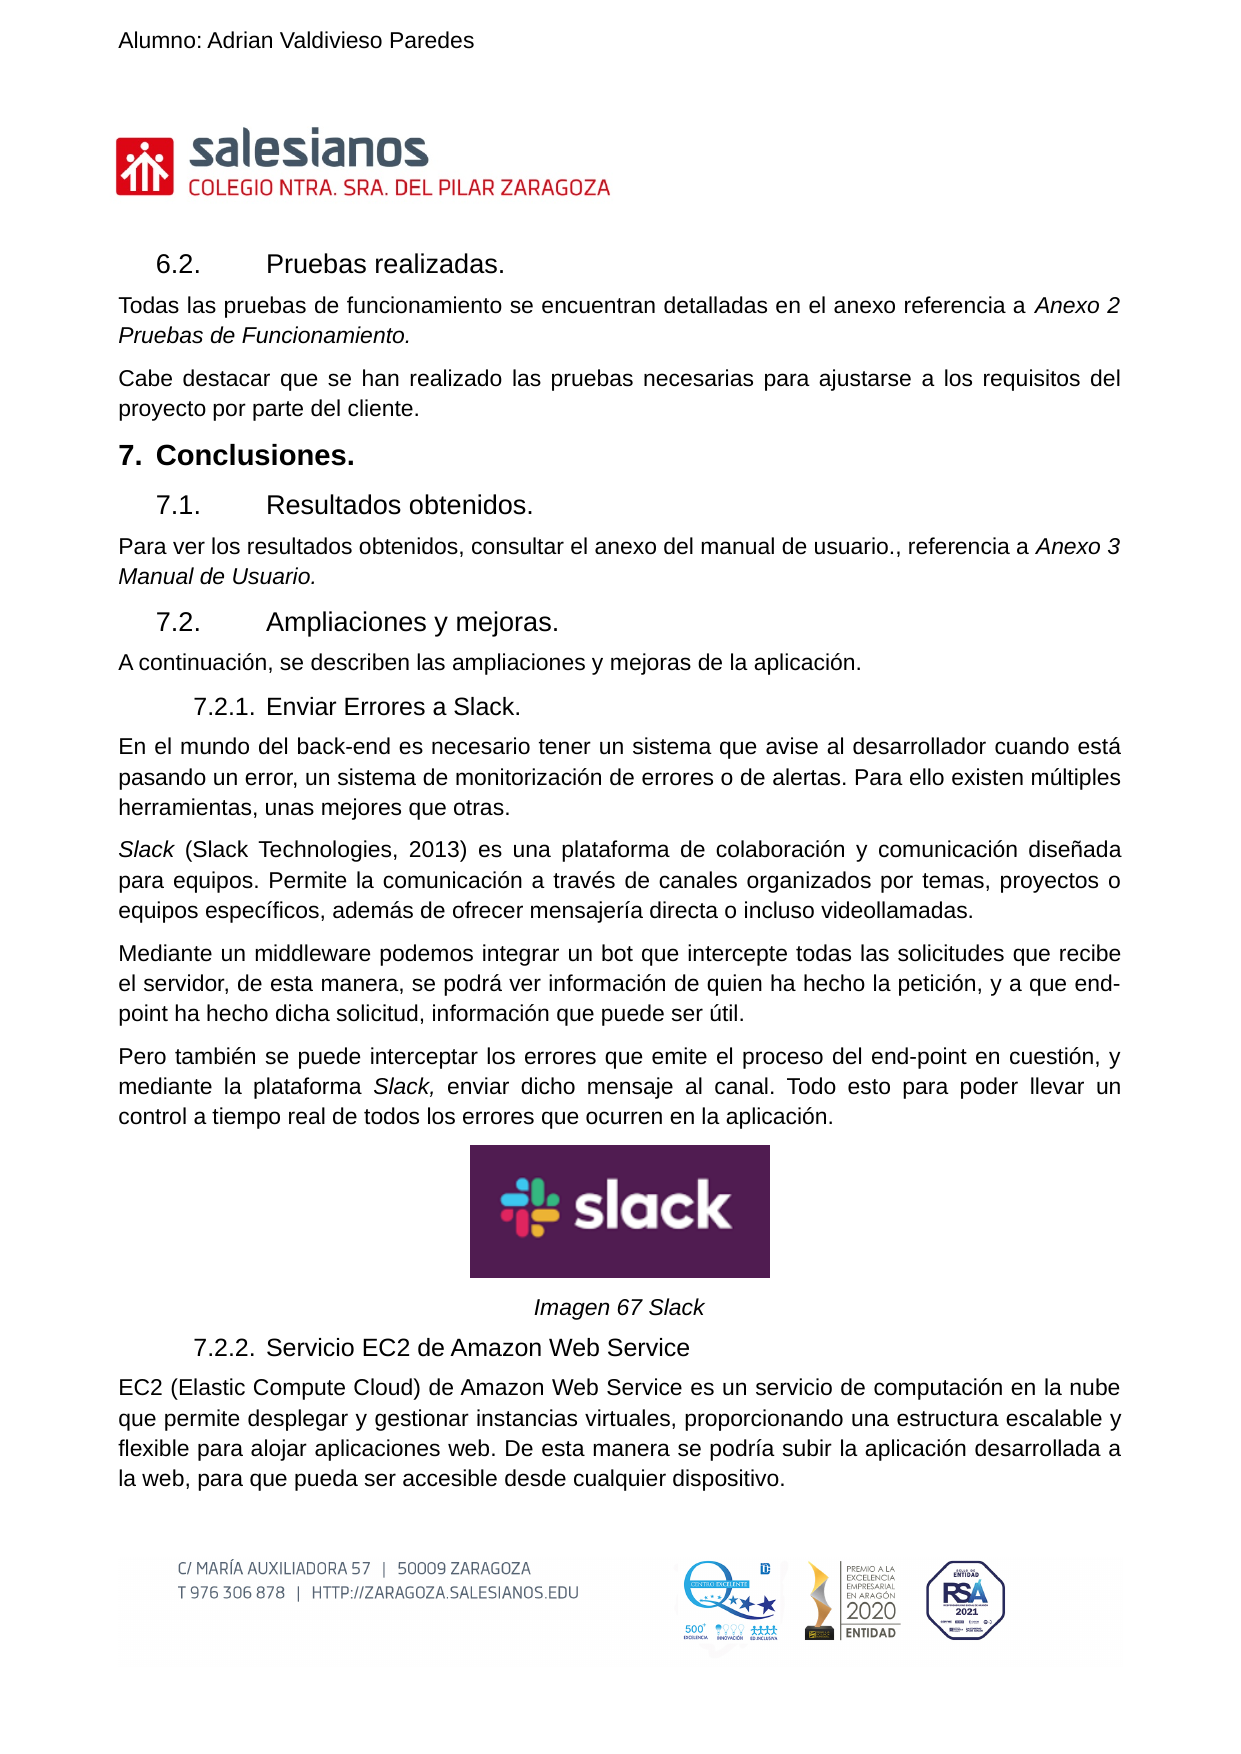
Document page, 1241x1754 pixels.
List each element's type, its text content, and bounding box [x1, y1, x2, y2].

text A continuación, se describen las ampliaciones y mejoras de la aplicación. [118, 649, 1122, 676]
text Pero también se puede interceptar los errores que emite el proceso del end-point en cuestión, y mediante la plataforma Slack, enviar dicho mensaje al canal. Todo esto para poder llevar un control a tiempo real de todos los errores que ocurren en la aplicación. [118, 1043, 1122, 1129]
text Imagen 67 Slack [118, 1294, 1122, 1321]
text Pruebas realizadas. [156, 248, 1122, 279]
picture [470, 1145, 770, 1278]
text Slack es una plataforma de colaboración y comunicación diseñada para equipos. Permite la comunicación a través de canales organizados por temas, proyectos o equipos específicos, además de ofrecer mensajería directa o incluso videollamadas. [118, 836, 1122, 923]
text Resultados obtenidos. [156, 489, 1122, 520]
subtitle Conclusiones. [118, 438, 1122, 471]
text Para ver los resultados obtenidos, consultar el anexo del manual de usuario., referencia a Anexo 3 Manual de Usuario. [118, 533, 1122, 589]
picture [118, 1557, 1123, 1667]
text En el mundo del back-end es necesario tener un sistema que avise al desarrollador cuando está pasando un error, un sistema de monitorización de errores o de alertas. Para ello existen múltiples herramientas, unas mejores que otras. [118, 733, 1122, 820]
text Cabe destacar que se han realizado las pruebas necesarias para ajustarse a los requisitos del proyecto por parte del cliente. [118, 365, 1122, 421]
text Servicio EC2 de Amazon Web Service [193, 1333, 1122, 1362]
text Ampliaciones y mejoras. [156, 606, 1122, 637]
text Todas las pruebas de funcionamiento se encuentran detalladas en el anexo referencia a Anexo 2 Pruebas de Funcionamiento. [118, 292, 1122, 348]
picture [100, 115, 629, 217]
text Enviar Errores a Slack. [193, 692, 1122, 721]
text Mediante un middleware podemos integrar un bot que intercepte todas las solicitudes que recibe el servidor, de esta manera, se podrá ver información de quien ha hecho la petición, y a que end-point ha hecho dicha solicitud, información que puede ser útil. [118, 939, 1122, 1026]
text EC2 (Elastic Compute Cloud) de Amazon Web Service es un servicio de computación en la nube que permite desplegar y gestionar instancias virtuales, proporcionando una estructura escalable y flexible para alojar aplicaciones web. De esta manera se podría subir la aplicación desarrollada a la web, para que pueda ser accesible desde cualquier dispositivo. [118, 1374, 1122, 1491]
